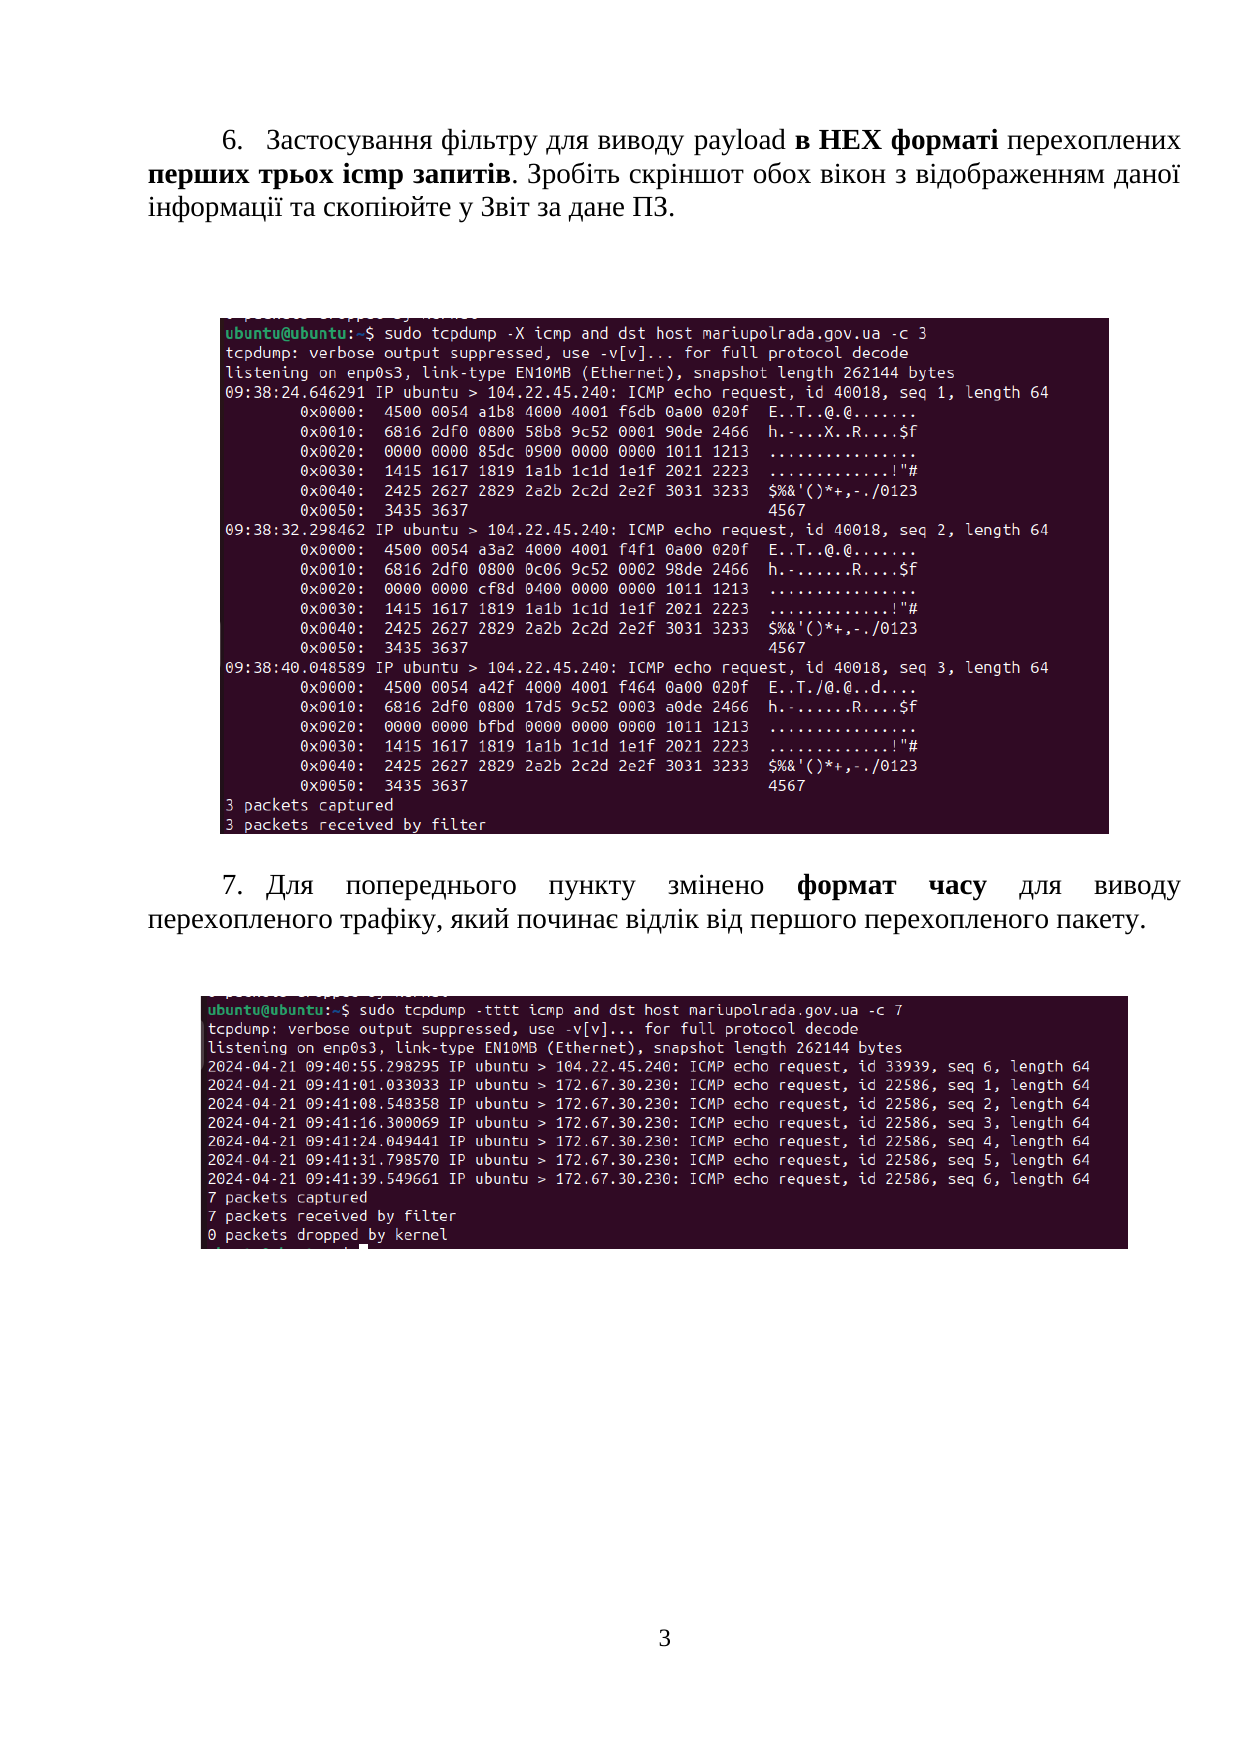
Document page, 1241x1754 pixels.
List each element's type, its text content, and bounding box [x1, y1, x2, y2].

list Для попереднього пункту змінено формат часу для виводу перехопленого трафіку, який починає відлік від першого перехопленого пакету. [148, 867, 1181, 934]
picture [200, 996, 1128, 1249]
list Застосування фільтру для виводу payload в HEX форматі перехоплених перших трьох icmp запитів. Зробіть скріншот обох вікон з відображенням даної інформації та скопіюйте у Звіт за дане ПЗ. [148, 122, 1181, 223]
picture [220, 318, 1109, 834]
